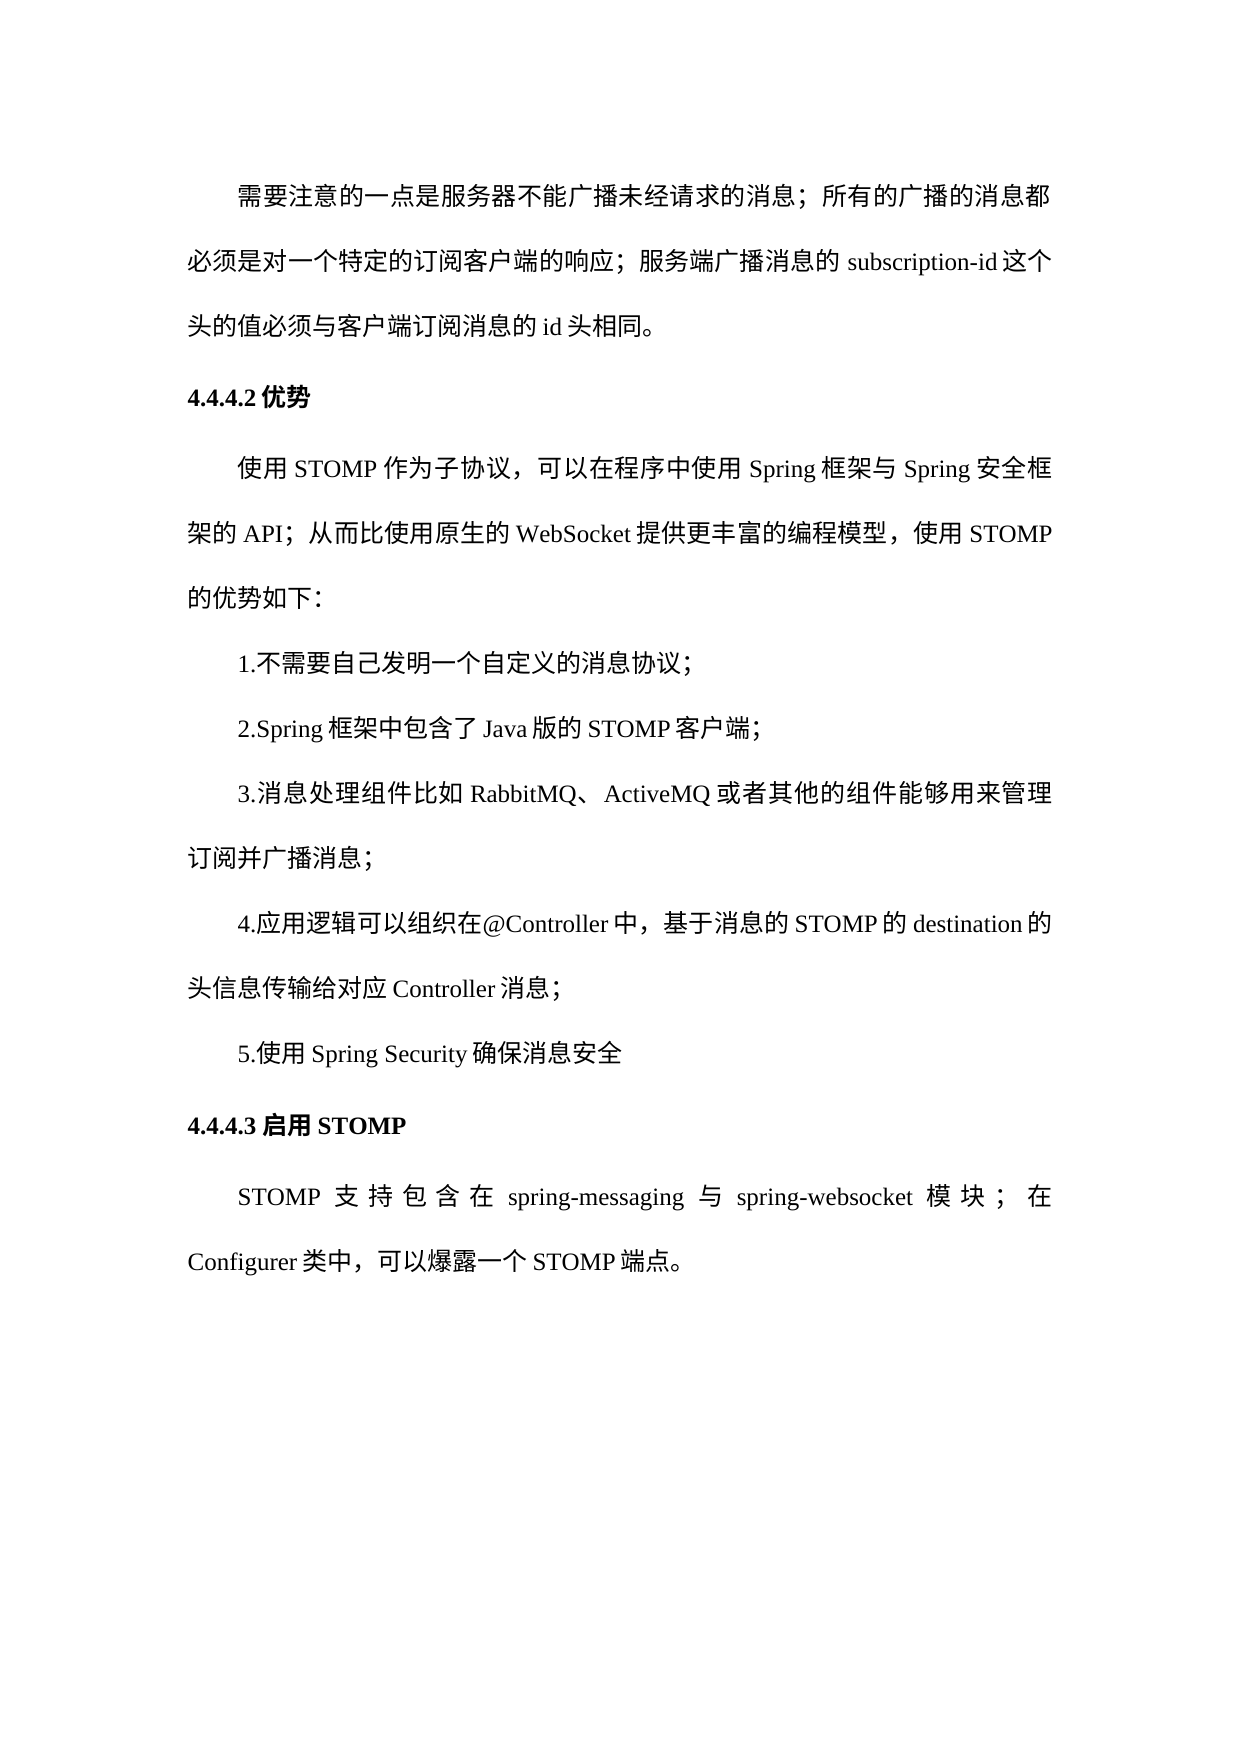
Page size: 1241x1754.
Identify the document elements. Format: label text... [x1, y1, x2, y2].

text 4.应用逻辑可以组织在@Controller中，基于消息的STOMP的destination的头信息传输给对应Controller消息； [187, 889, 1053, 1019]
text 1.不需要自己发明一个自定义的消息协议； [187, 629, 1053, 694]
text 使用STOMP作为子协议，可以在程序中使用Spring框架与Spring安全框架的API；从而比使用原生的WebSocket提供更丰富的编程模型，使用STOMP的优势如下： [187, 434, 1053, 629]
subtitle 4.4.4.3 启用STOMP [187, 1091, 1053, 1156]
text STOMP支持包含在spring-messaging与spring-websocket模块；在Configurer类中，可以爆露一个STOMP端点。 [187, 1162, 1053, 1292]
text 3.消息处理组件比如RabbitMQ、ActiveMQ或者其他的组件能够用来管理订阅并广播消息； [187, 759, 1053, 889]
text 需要注意的一点是服务器不能广播未经请求的消息；所有的广播的消息都必须是对一个特定的订阅客户端的响应；服务端广播消息的subscription-id这个头的值必须与客户端订阅消息的id头相同。 [187, 162, 1053, 357]
text 5.使用Spring Security确保消息安全 [187, 1019, 1053, 1084]
text 2.Spring框架中包含了Java版的STOMP客户端； [187, 694, 1053, 759]
subtitle 4.4.4.2优势 [187, 363, 1053, 428]
